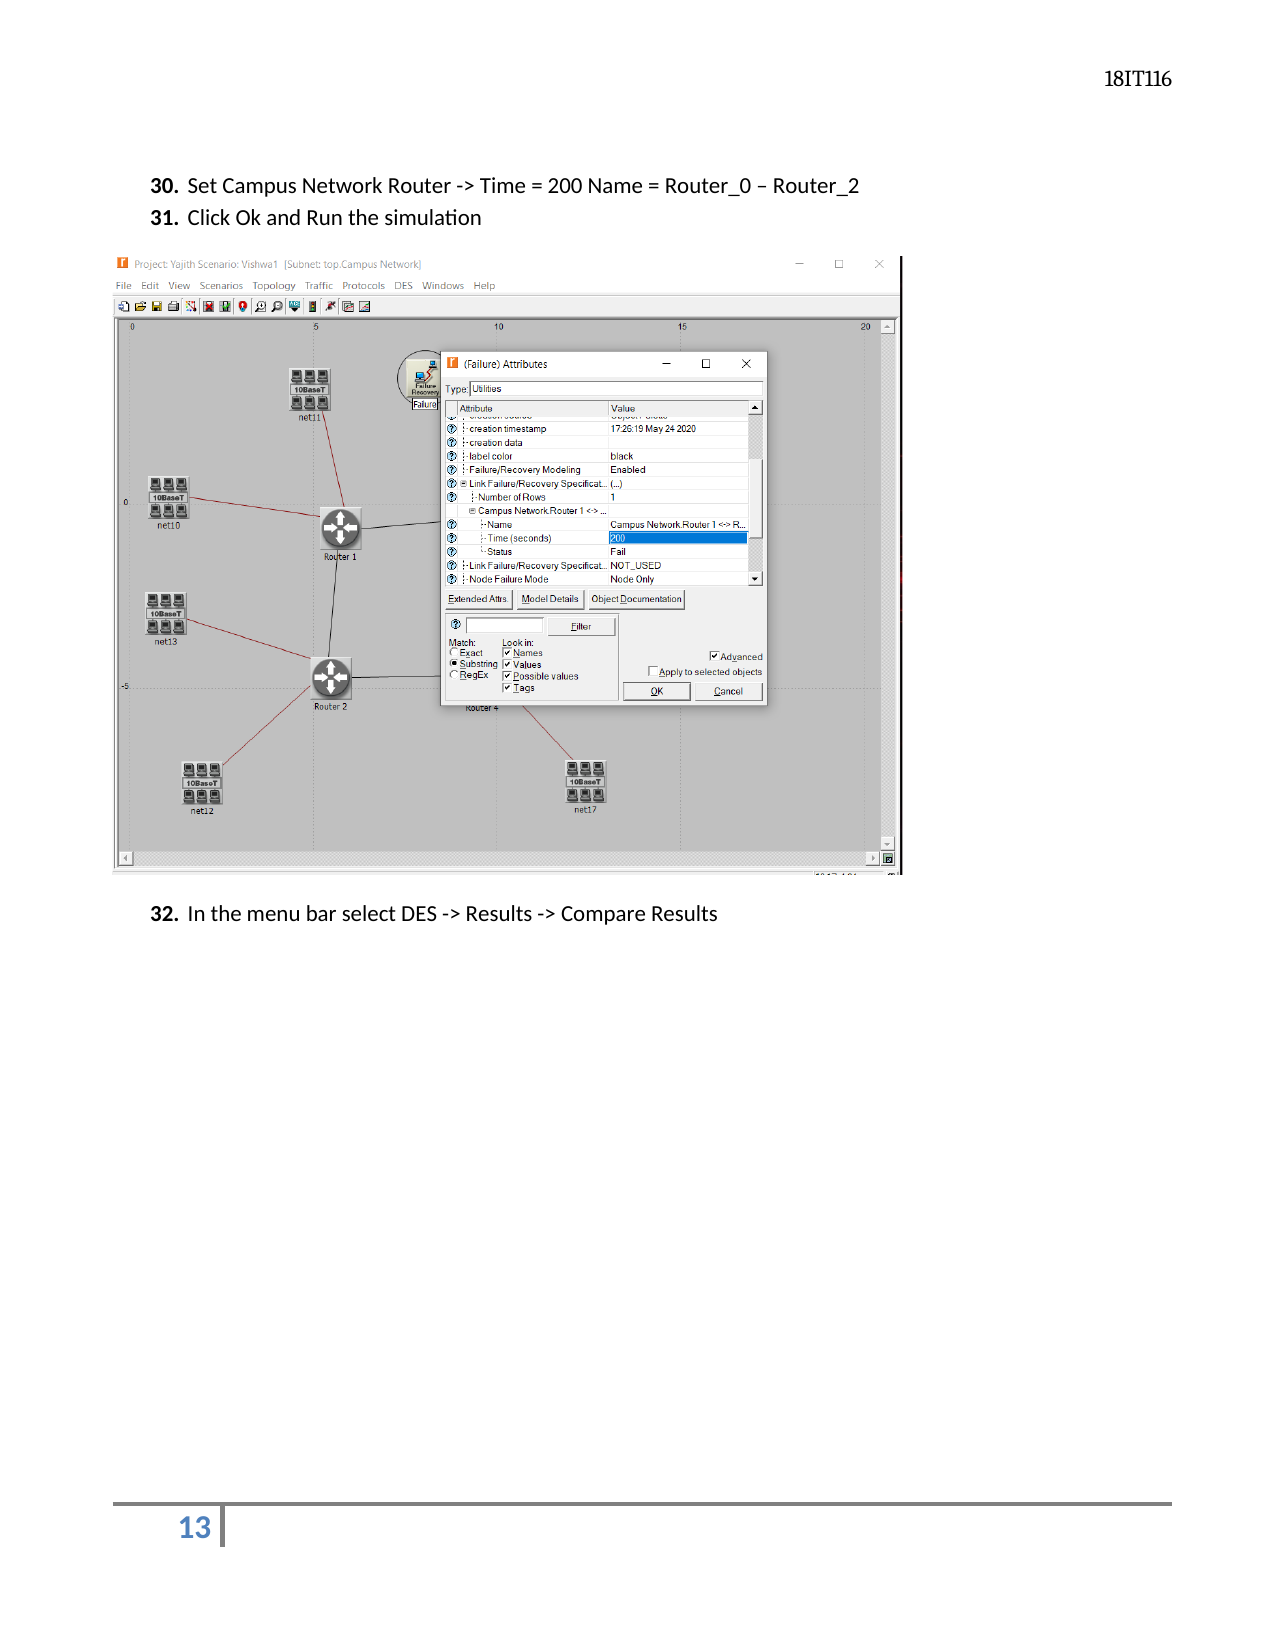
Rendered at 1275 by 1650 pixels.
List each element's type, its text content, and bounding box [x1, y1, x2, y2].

list Click Ok and Run the simulation [150, 203, 1172, 232]
list In the menu bar select DES -> Results -> Compare Results [150, 899, 1172, 927]
picture [112, 256, 903, 875]
list Set Campus Network Router -> Time = 200 Name = Router_0 – Router_2 [150, 171, 1172, 199]
